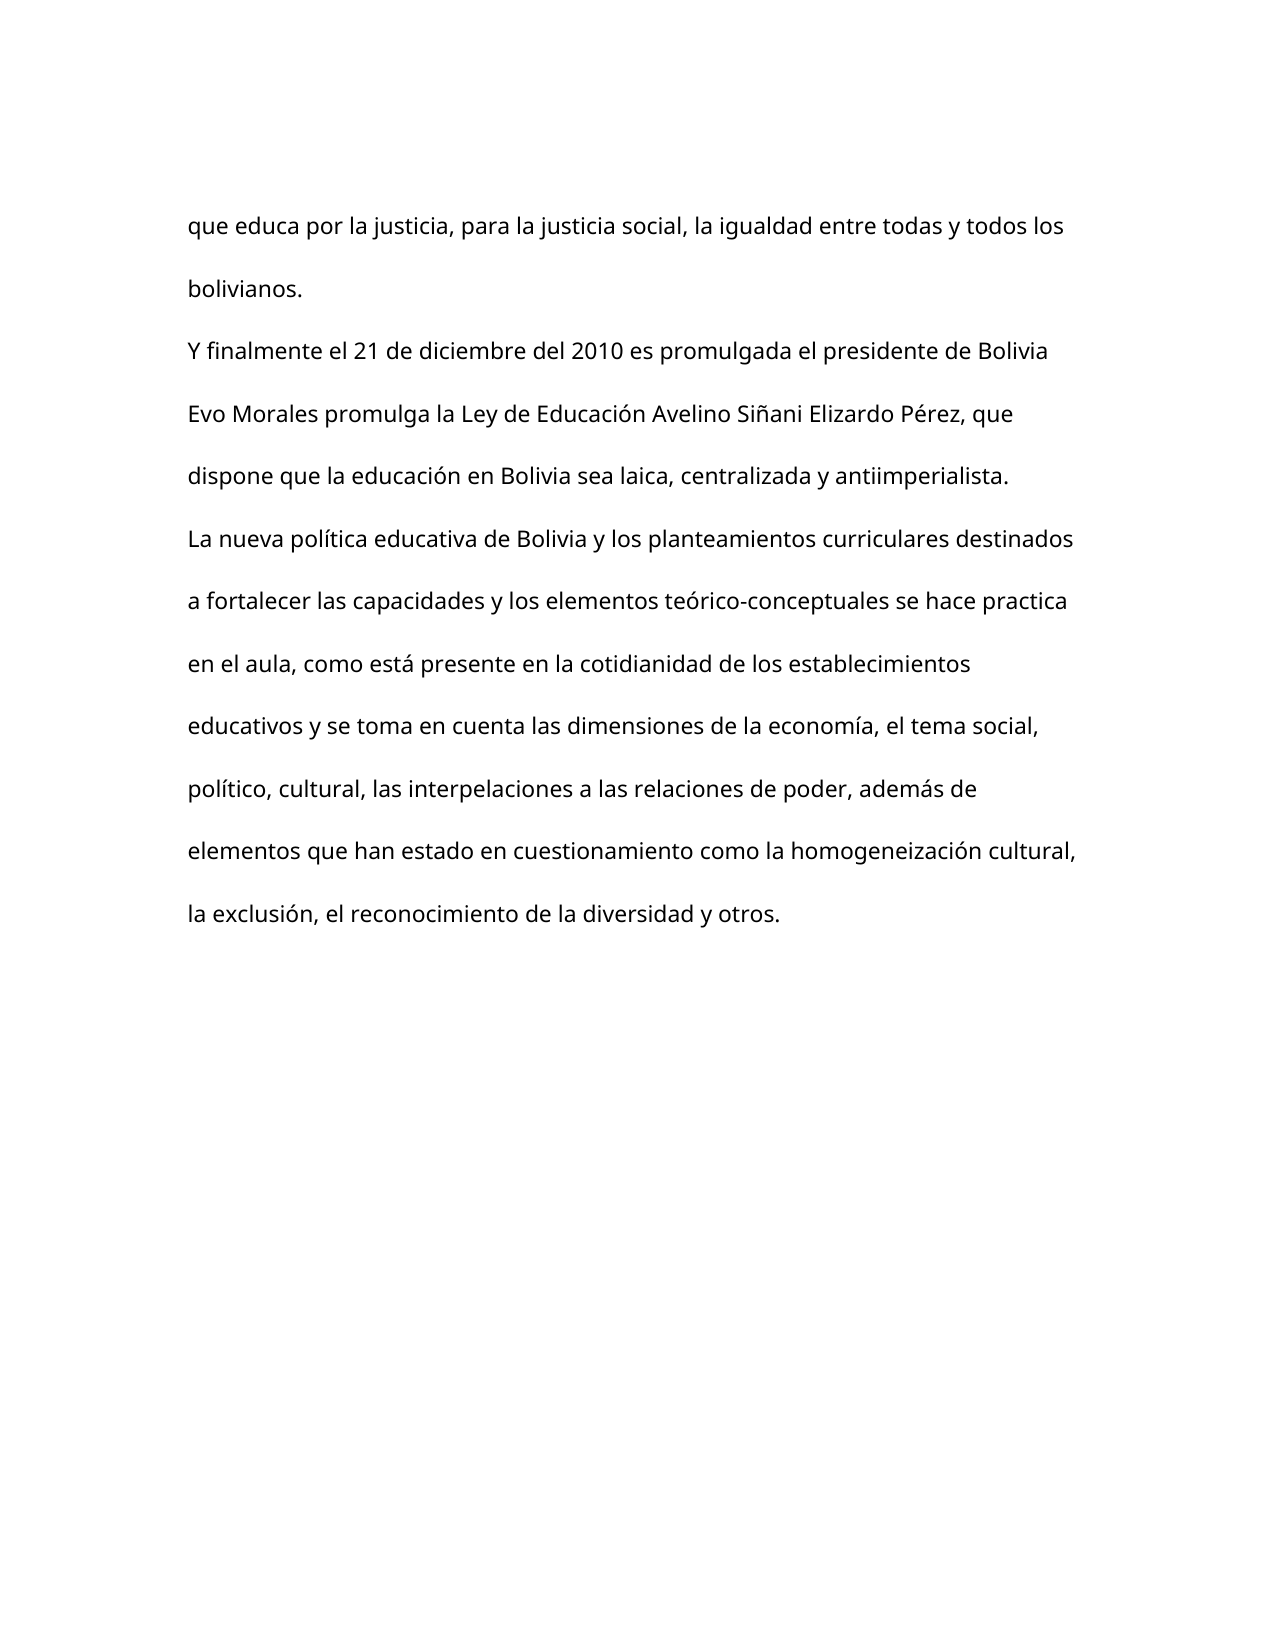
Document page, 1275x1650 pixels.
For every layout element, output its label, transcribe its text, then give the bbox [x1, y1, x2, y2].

text Y finalmente el 21 de diciembre del 2010 es promulgada el presidente de Bolivia [187, 335, 1087, 366]
text La nueva política educativa de Bolivia y los planteamientos curriculares destinados a fortalecer las capacidades y los elementos teórico-conceptuales se hace practica en el aula, como está presente en la cotidianidad de los establecimientos educativos y se toma en cuenta las dimensiones de la economía, el tema social, político, cultural, las interpelaciones a las relaciones de poder, además de elementos que han estado en cuestionamiento como la homogeneización cultural, la exclusión, el reconocimiento de la diversidad y otros. [187, 522, 1087, 929]
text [187, 210, 1087, 304]
text Evo Morales promulga la Ley de Educación Avelino Siñani Elizardo Pérez, que dispone que la educación en Bolivia sea laica, centralizada y antiimperialista. [187, 397, 1087, 491]
